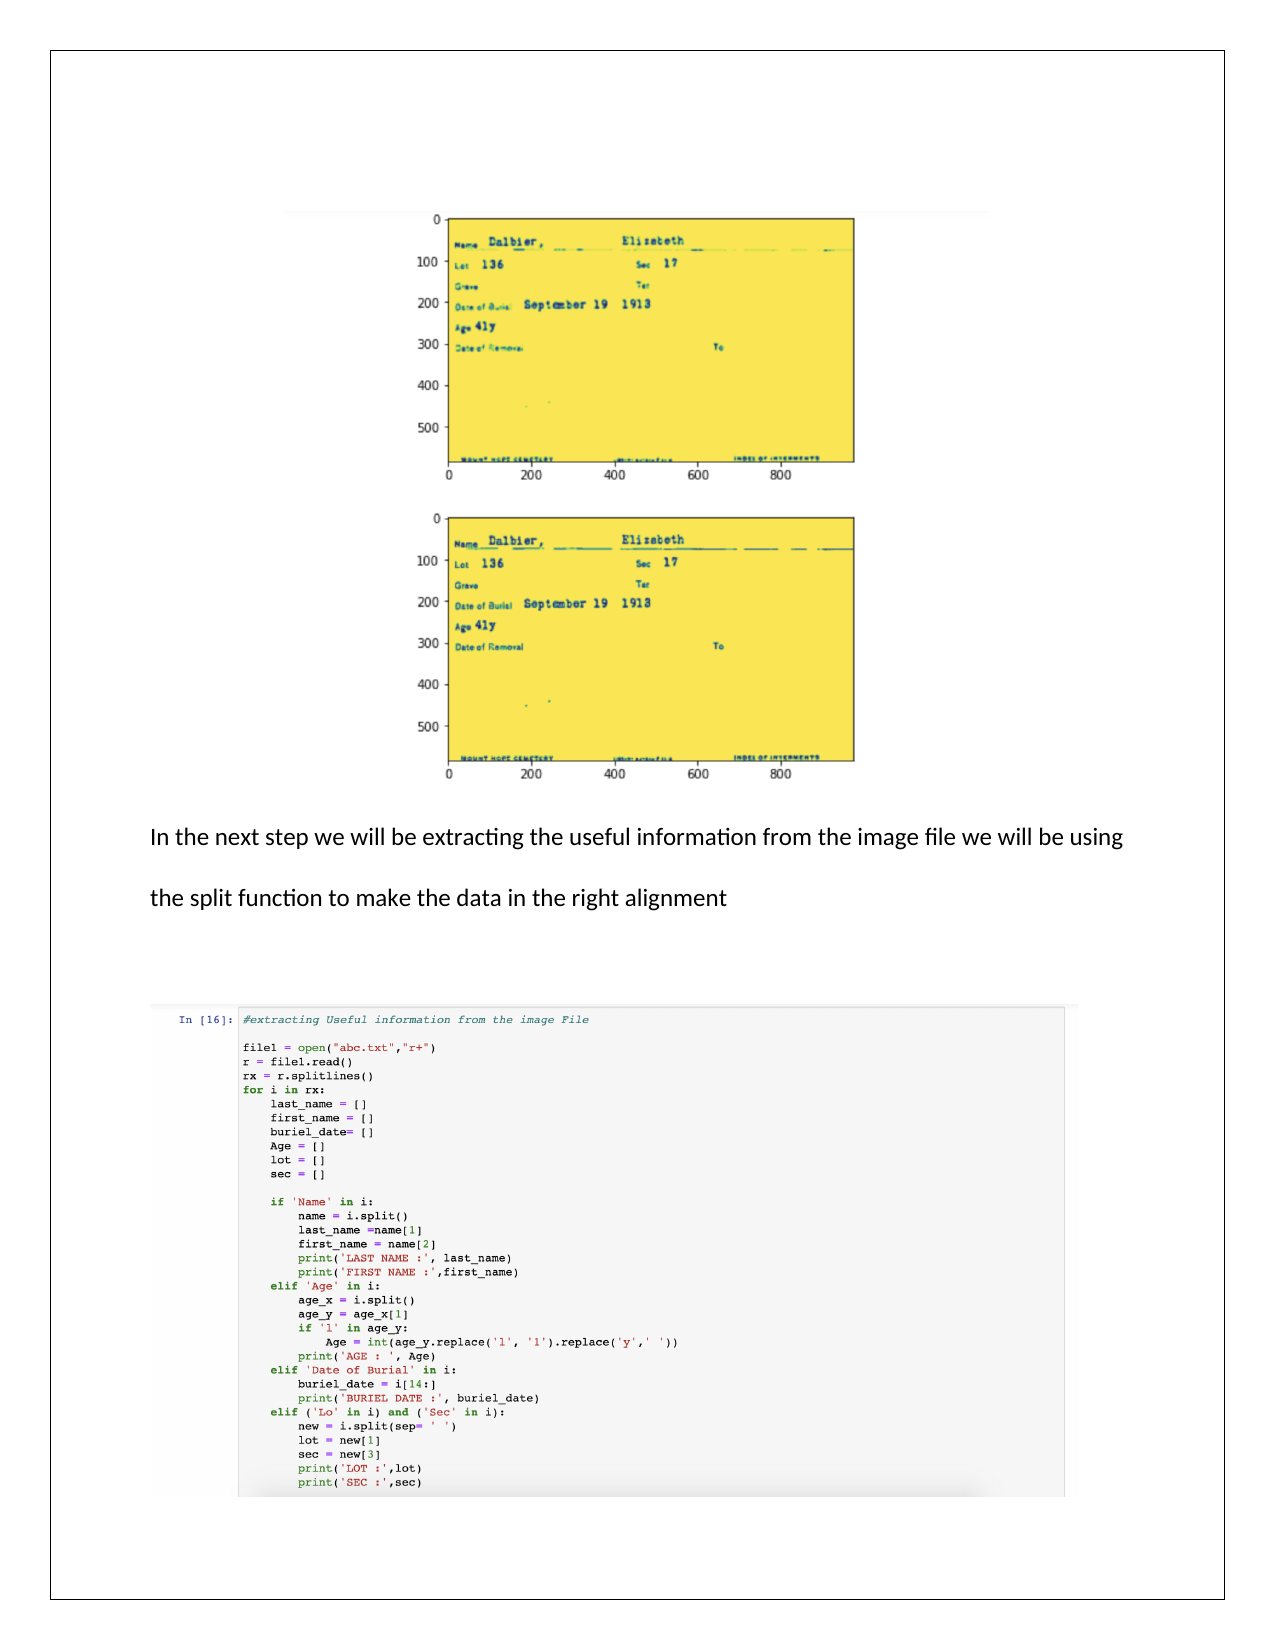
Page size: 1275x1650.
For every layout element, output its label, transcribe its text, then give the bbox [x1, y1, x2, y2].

picture [284, 211, 991, 791]
picture [150, 1004, 1079, 1497]
text In the next step we will be extracting the useful information from the image file we will be using the split function to make the data in the right alignment [150, 821, 1125, 913]
